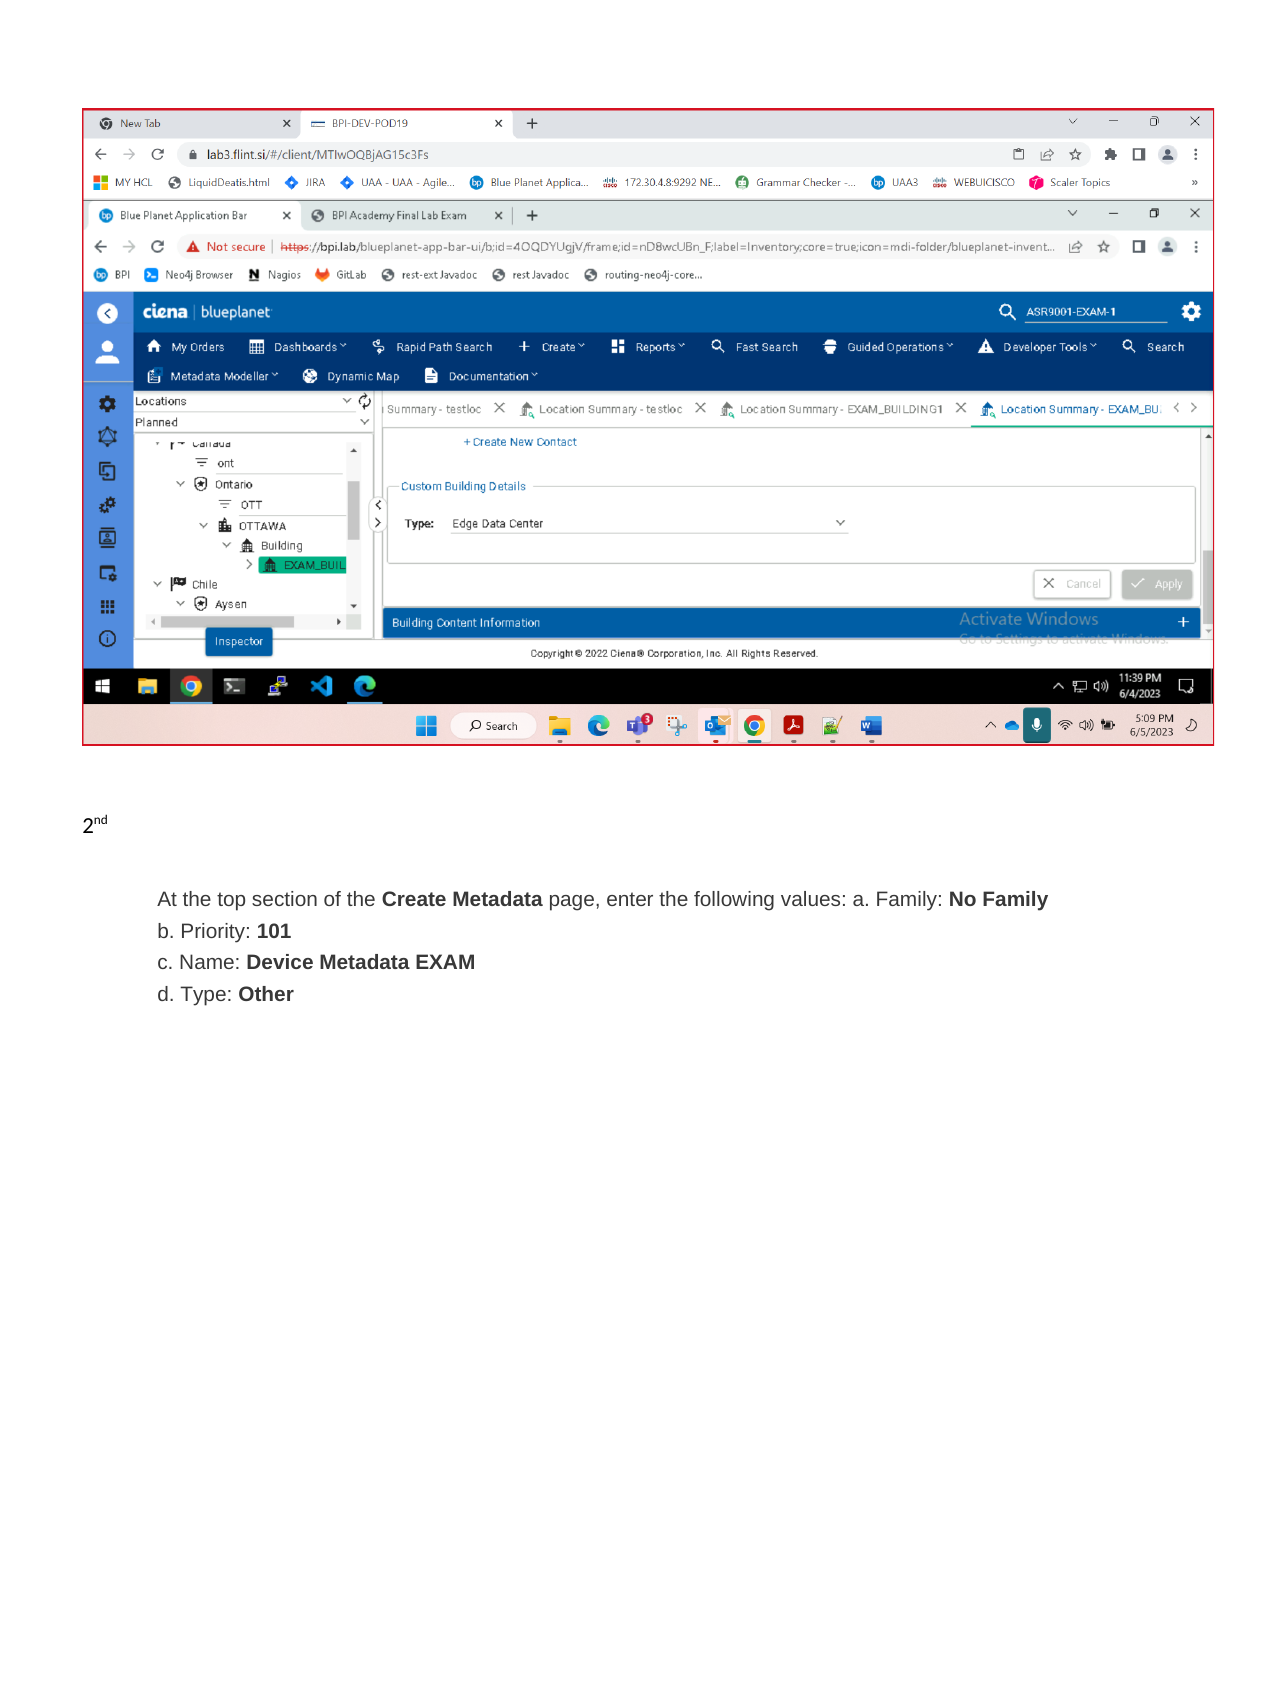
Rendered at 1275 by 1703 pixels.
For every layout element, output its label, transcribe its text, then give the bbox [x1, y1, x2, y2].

list d. Type: Other [82, 982, 1214, 1006]
list b. Priority: 101 [82, 919, 1214, 943]
list c. Name: Device Metadata EXAM [82, 950, 1214, 974]
text 2nd [82, 811, 1214, 839]
list At the top section of the Create Metadata page, enter the following values: a. Family: No Family [82, 887, 1214, 911]
picture [82, 108, 1215, 746]
